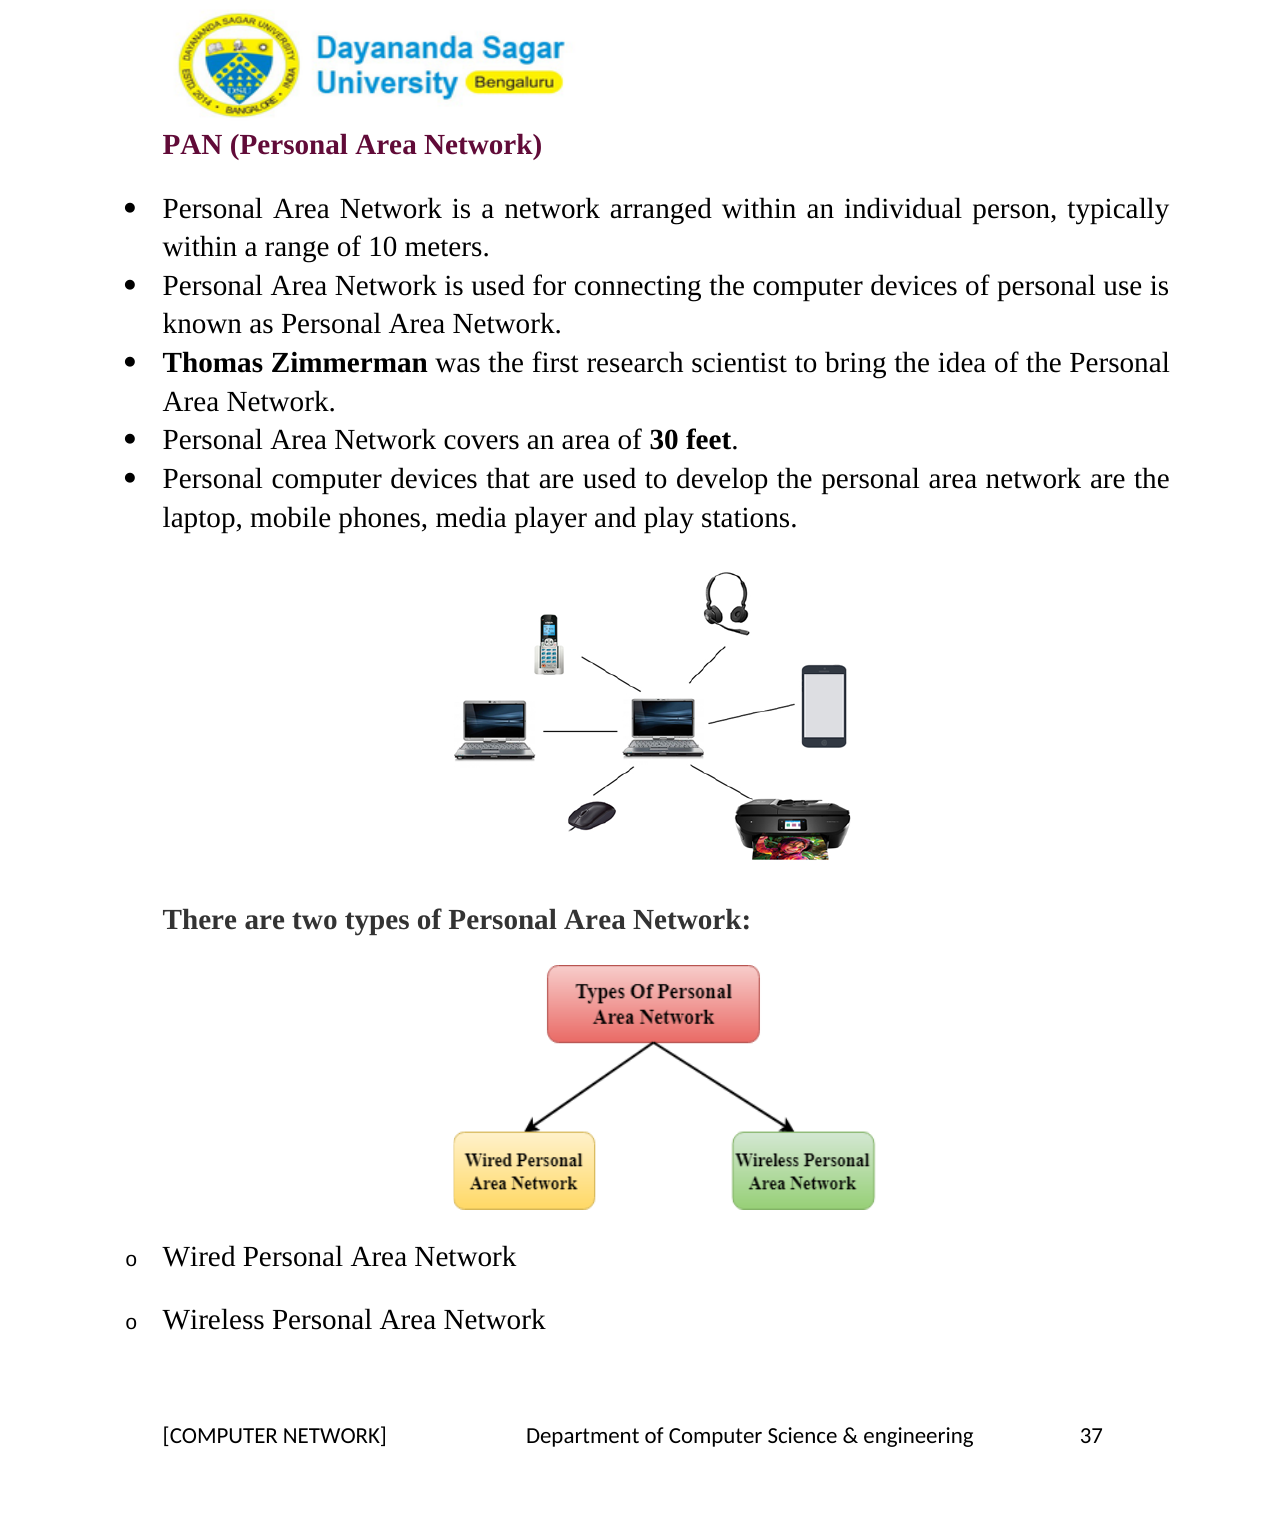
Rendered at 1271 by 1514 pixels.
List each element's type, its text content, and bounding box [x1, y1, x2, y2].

text There are two types of Personal Area Network: [162, 902, 1171, 936]
text PAN (Personal Area Network) [162, 127, 1171, 161]
picture [162, 0, 585, 127]
list Wired Personal Area Network [125, 1239, 1171, 1272]
list Thomas Zimmerman was the first research scientist to bring the idea of the Personal Area Network. [125, 345, 1171, 417]
picture [433, 563, 900, 873]
list Personal Area Network is a network arranged within an individual person, typically within a range of 10 meters. [125, 191, 1171, 263]
list Personal Area Network is used for connecting the computer devices of personal use is known as Personal Area Network. [125, 268, 1171, 340]
picture [453, 965, 880, 1210]
list Wireless Personal Area Network [125, 1302, 1171, 1336]
list Personal computer devices that are used to develop the personal area network are the laptop, mobile phones, media player and play stations. [125, 461, 1171, 533]
list Personal Area Network covers an area of 30 feet. [125, 422, 1171, 456]
